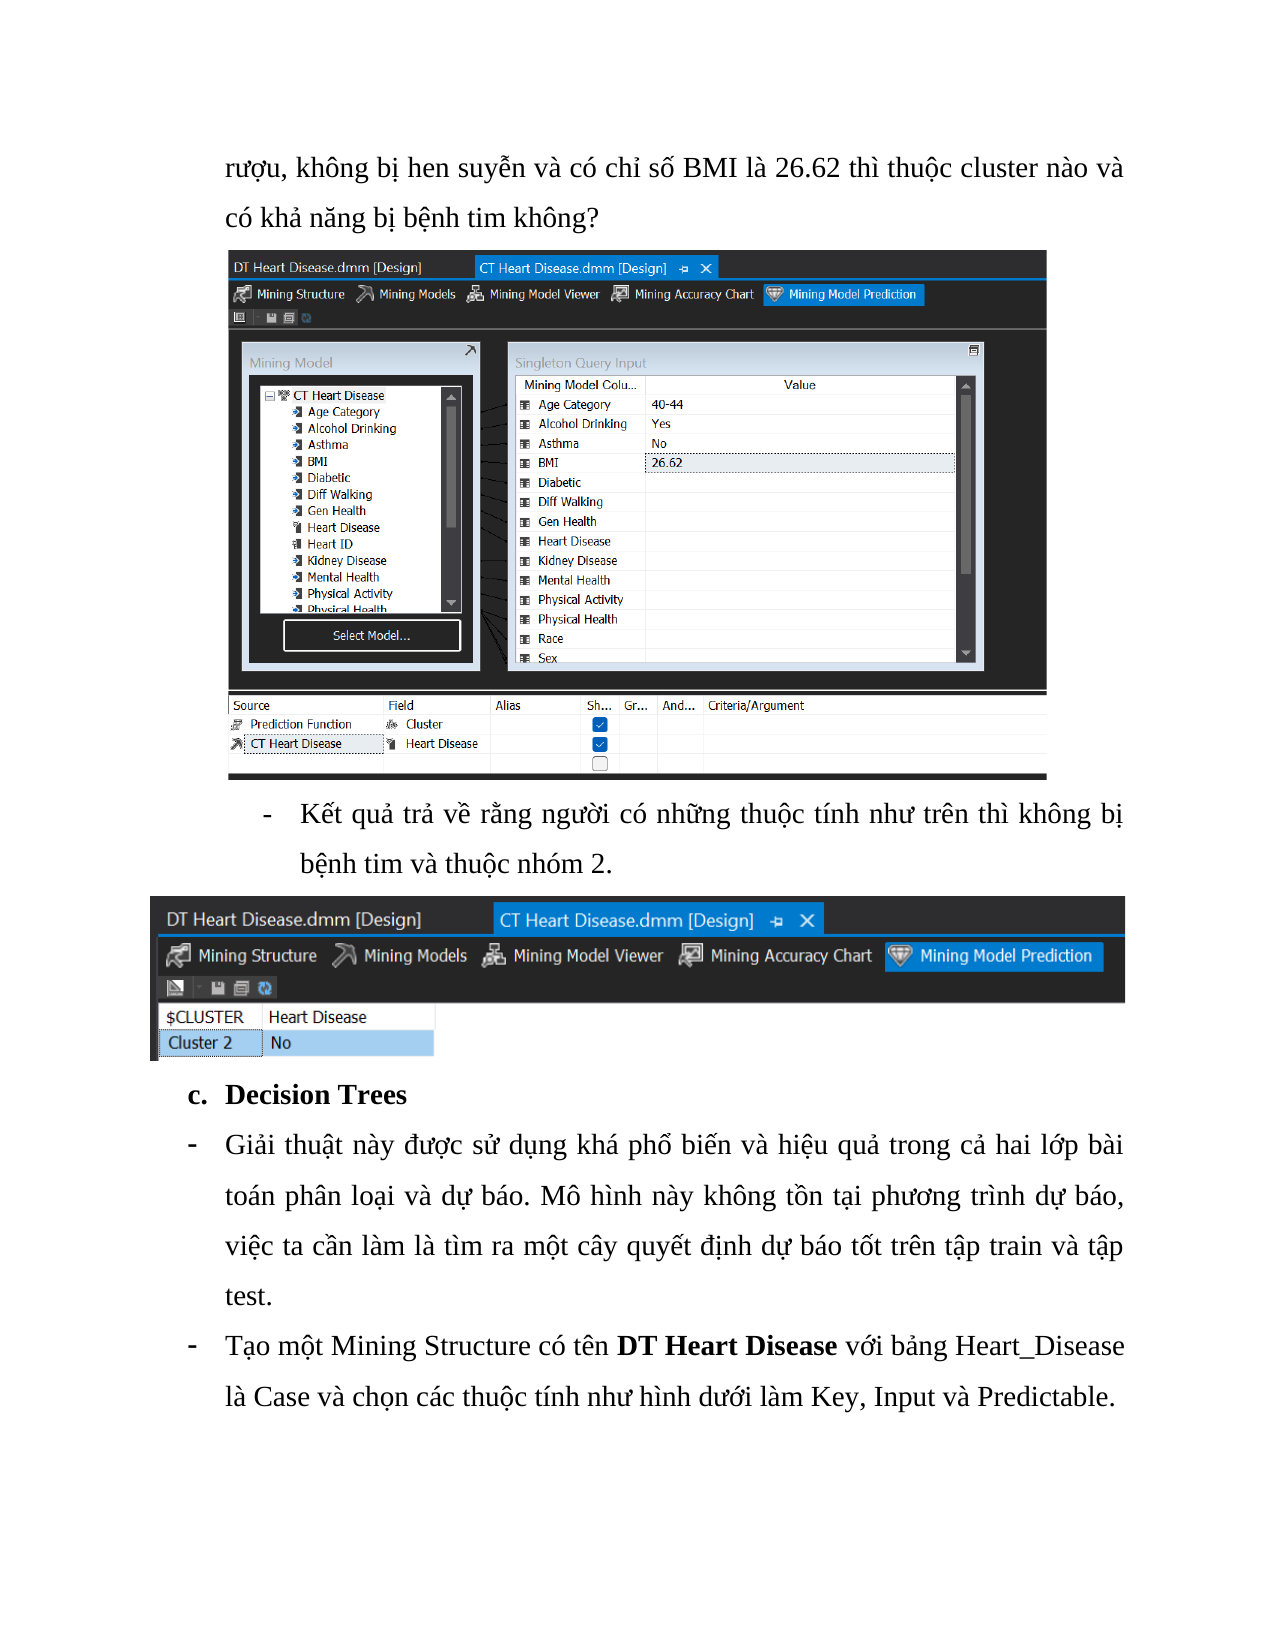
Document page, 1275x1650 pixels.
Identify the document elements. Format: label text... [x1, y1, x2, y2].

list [187, 150, 1125, 234]
list Tạo một Mining Structure có tên DT Heart Disease với bảng Heart_Disease là Case và chọn các thuộc tính như hình dưới làm Key, Input và Predictable. [187, 1328, 1125, 1412]
list Kết quả trả về rằng người có những thuộc tính như trên thì không bị bệnh tim và thuộc nhóm 2. [262, 796, 1125, 880]
list Giải thuật này được sử dụng khá phổ biến và hiệu quả trong cả hai lớp bài toán phân loại và dự báo. Mô hình này không tồn tại phương trình dự báo, việc ta cần làm là tìm ra một cây quyết định dự báo tốt trên tập train và tập test. [187, 1127, 1125, 1312]
picture [228, 250, 1047, 780]
list Decision Trees [187, 1077, 1125, 1110]
picture [150, 896, 1125, 1061]
